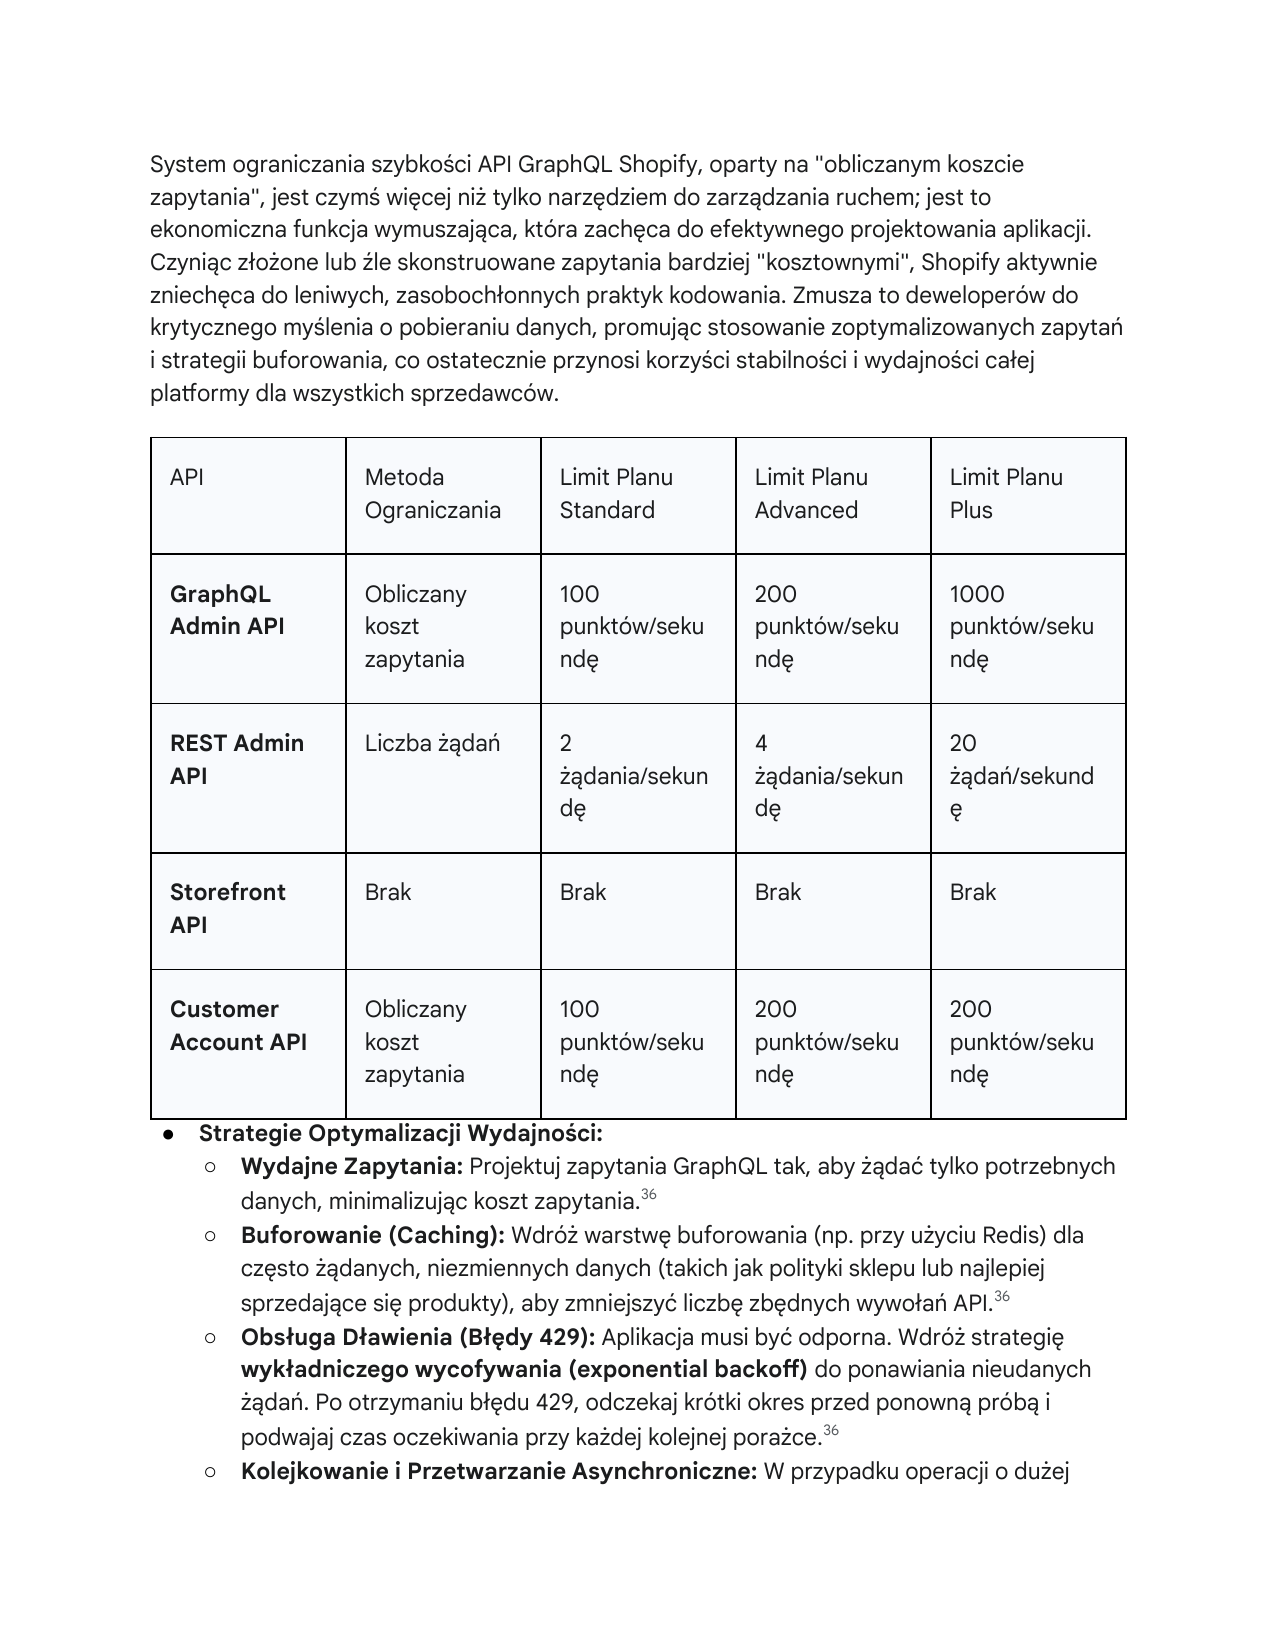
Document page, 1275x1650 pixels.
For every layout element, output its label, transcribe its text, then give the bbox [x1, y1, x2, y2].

table_cell 2 żądania/sekundę [542, 704, 735, 852]
table_cell Customer Account API [152, 970, 345, 1118]
table_header API [152, 438, 345, 553]
table_cell Brak [737, 854, 930, 969]
table_cell Brak [542, 854, 735, 969]
table_cell 20 żądań/sekundę [932, 704, 1125, 852]
table_cell Brak [932, 854, 1125, 969]
table_cell 100 punktów/sekundę [542, 970, 735, 1118]
table_header Limit Planu Advanced [737, 438, 930, 553]
table_header Limit Planu Plus [932, 438, 1125, 553]
table_cell 100 punktów/sekundę [542, 555, 735, 703]
table_cell GraphQL Admin API [152, 555, 345, 703]
table_cell 200 punktów/sekundę [932, 970, 1125, 1118]
table_header Limit Planu Standard [542, 438, 735, 553]
list Obsługa Dławienia (Błędy 429): Aplikacja musi być odporna. Wdróż strategię wykładniczego wycofywania (exponential backoff) do ponawiania nieudanych żądań. Po otrzymaniu błędu 429, odczekaj krótki okres przed ponowną próbą i podwajaj czas oczekiwania przy każdej kolejnej porażce.36 [203, 1323, 1125, 1453]
table_header Metoda Ograniczania [347, 438, 540, 553]
list Buforowanie (Caching): Wdróż warstwę buforowania (np. przy użyciu Redis) dla często żądanych, niezmiennych danych (takich jak polityki sklepu lub najlepiej sprzedające się produkty), aby zmniejszyć liczbę zbędnych wywołań API.36 [203, 1221, 1125, 1318]
table_cell Obliczany koszt zapytania [347, 555, 540, 703]
table_cell 200 punktów/sekundę [737, 970, 930, 1118]
table_cell Liczba żądań [347, 704, 540, 852]
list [203, 1457, 1125, 1486]
table_cell 1000 punktów/sekundę [932, 555, 1125, 703]
table_cell Storefront API [152, 854, 345, 969]
list Strategie Optymalizacji Wydajności: [161, 1120, 1125, 1148]
table_cell 4 żądania/sekundę [737, 704, 930, 852]
table_cell Brak [347, 854, 540, 969]
table_cell 200 punktów/sekundę [737, 555, 930, 703]
table_cell Obliczany koszt zapytania [347, 970, 540, 1118]
list Wydajne Zapytania: Projektuj zapytania GraphQL tak, aby żądać tylko potrzebnych danych, minimalizując koszt zapytania.36 [203, 1152, 1125, 1217]
text System ograniczania szybkości API GraphQL Shopify, oparty na "obliczanym koszcie zapytania", jest czymś więcej niż tylko narzędziem do zarządzania ruchem; jest to ekonomiczna funkcja wymuszająca, która zachęca do efektywnego projektowania aplikacji. Czyniąc złożone lub źle skonstruowane zapytania bardziej "kosztownymi", Shopify aktywnie zniechęca do leniwych, zasobochłonnych praktyk kodowania. Zmusza to deweloperów do krytycznego myślenia o pobieraniu danych, promując stosowanie zoptymalizowanych zapytań i strategii buforowania, co ostatecznie przynosi korzyści stabilności i wydajności całej platformy dla wszystkich sprzedawców. [150, 150, 1125, 408]
table_cell REST Admin API [152, 704, 345, 852]
